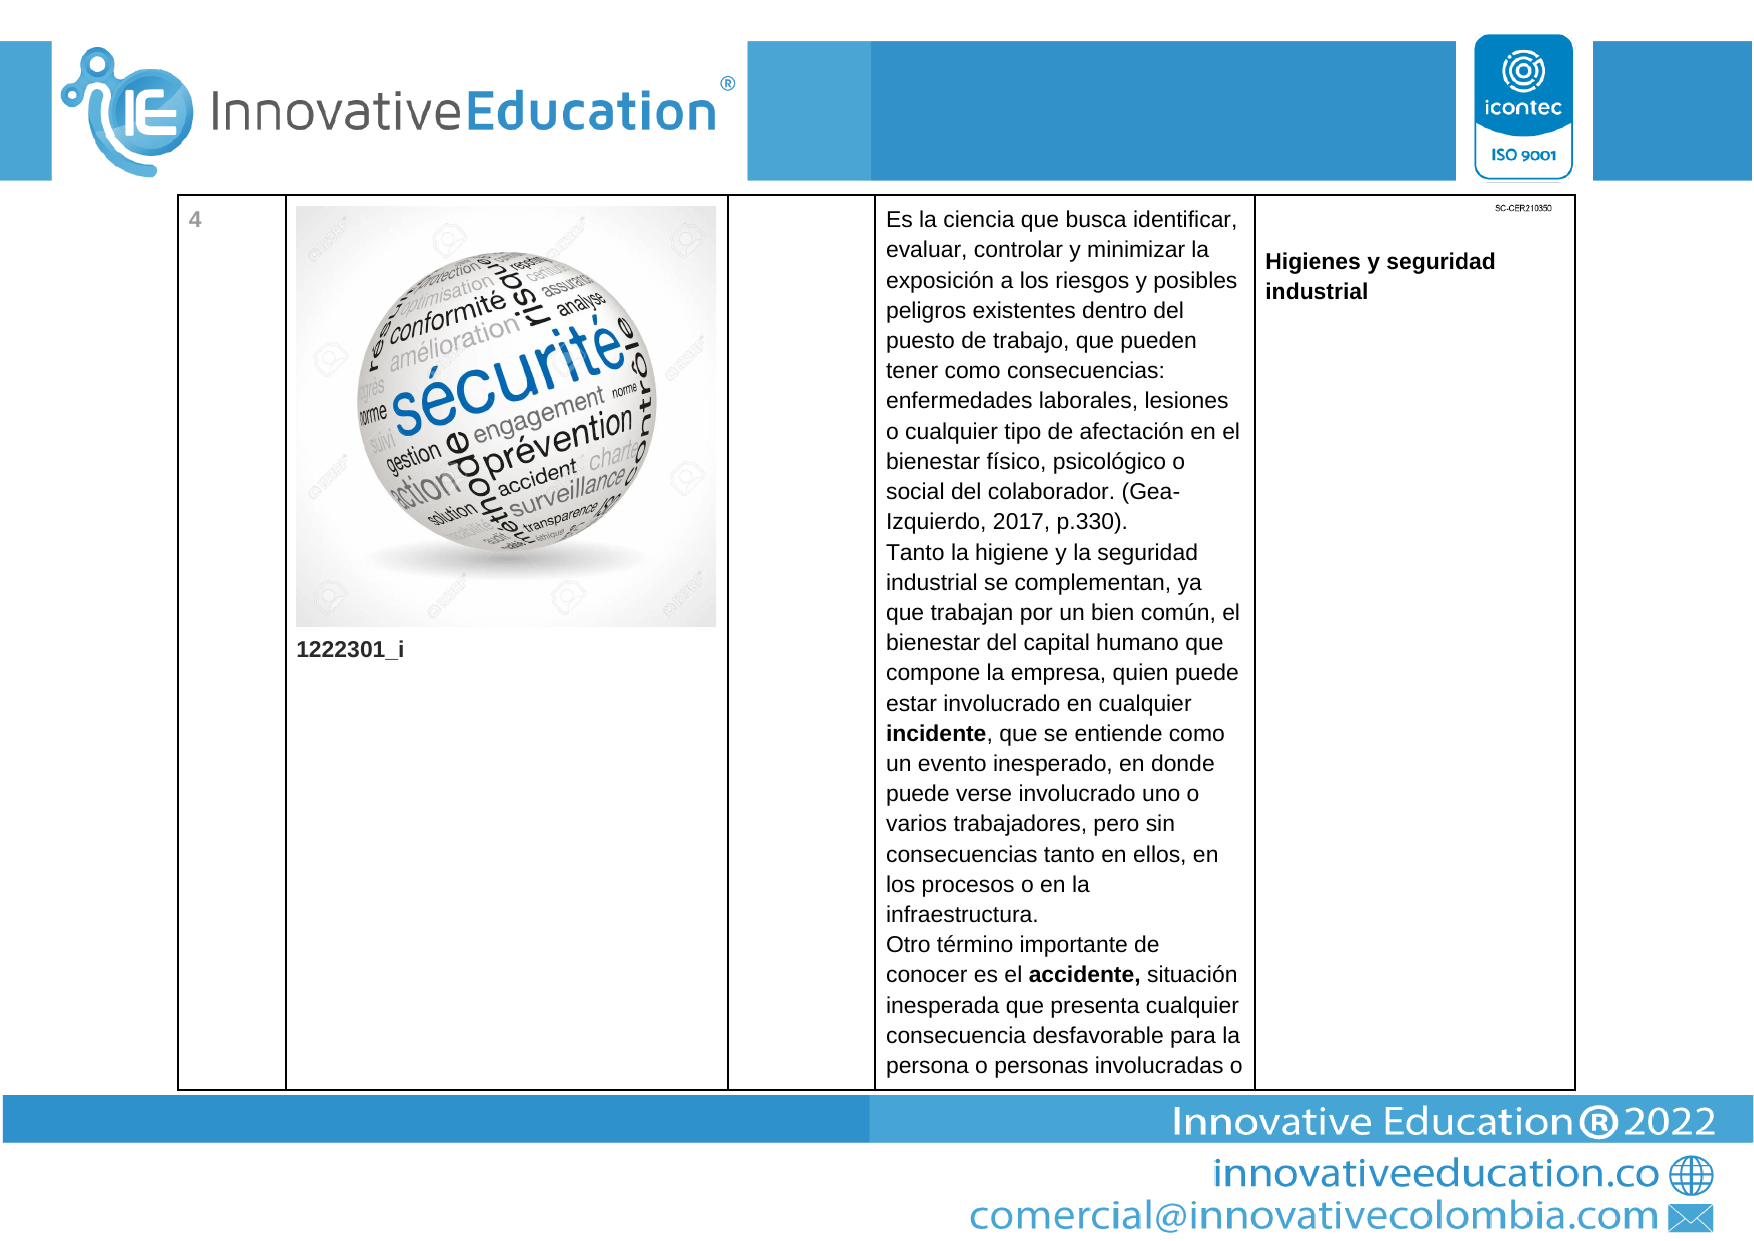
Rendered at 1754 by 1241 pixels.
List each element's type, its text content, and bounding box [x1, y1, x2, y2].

table_cell Higienes y seguridad industrial [1256, 196, 1574, 1089]
picture [2, 1093, 1754, 1239]
table_cell [729, 196, 874, 1089]
picture [0, 28, 1456, 194]
picture [1471, 32, 1576, 194]
picture [1593, 28, 1752, 194]
table_cell 1222301_i [287, 196, 727, 1089]
picture [296, 206, 717, 627]
table_cell 4 [179, 196, 285, 1089]
